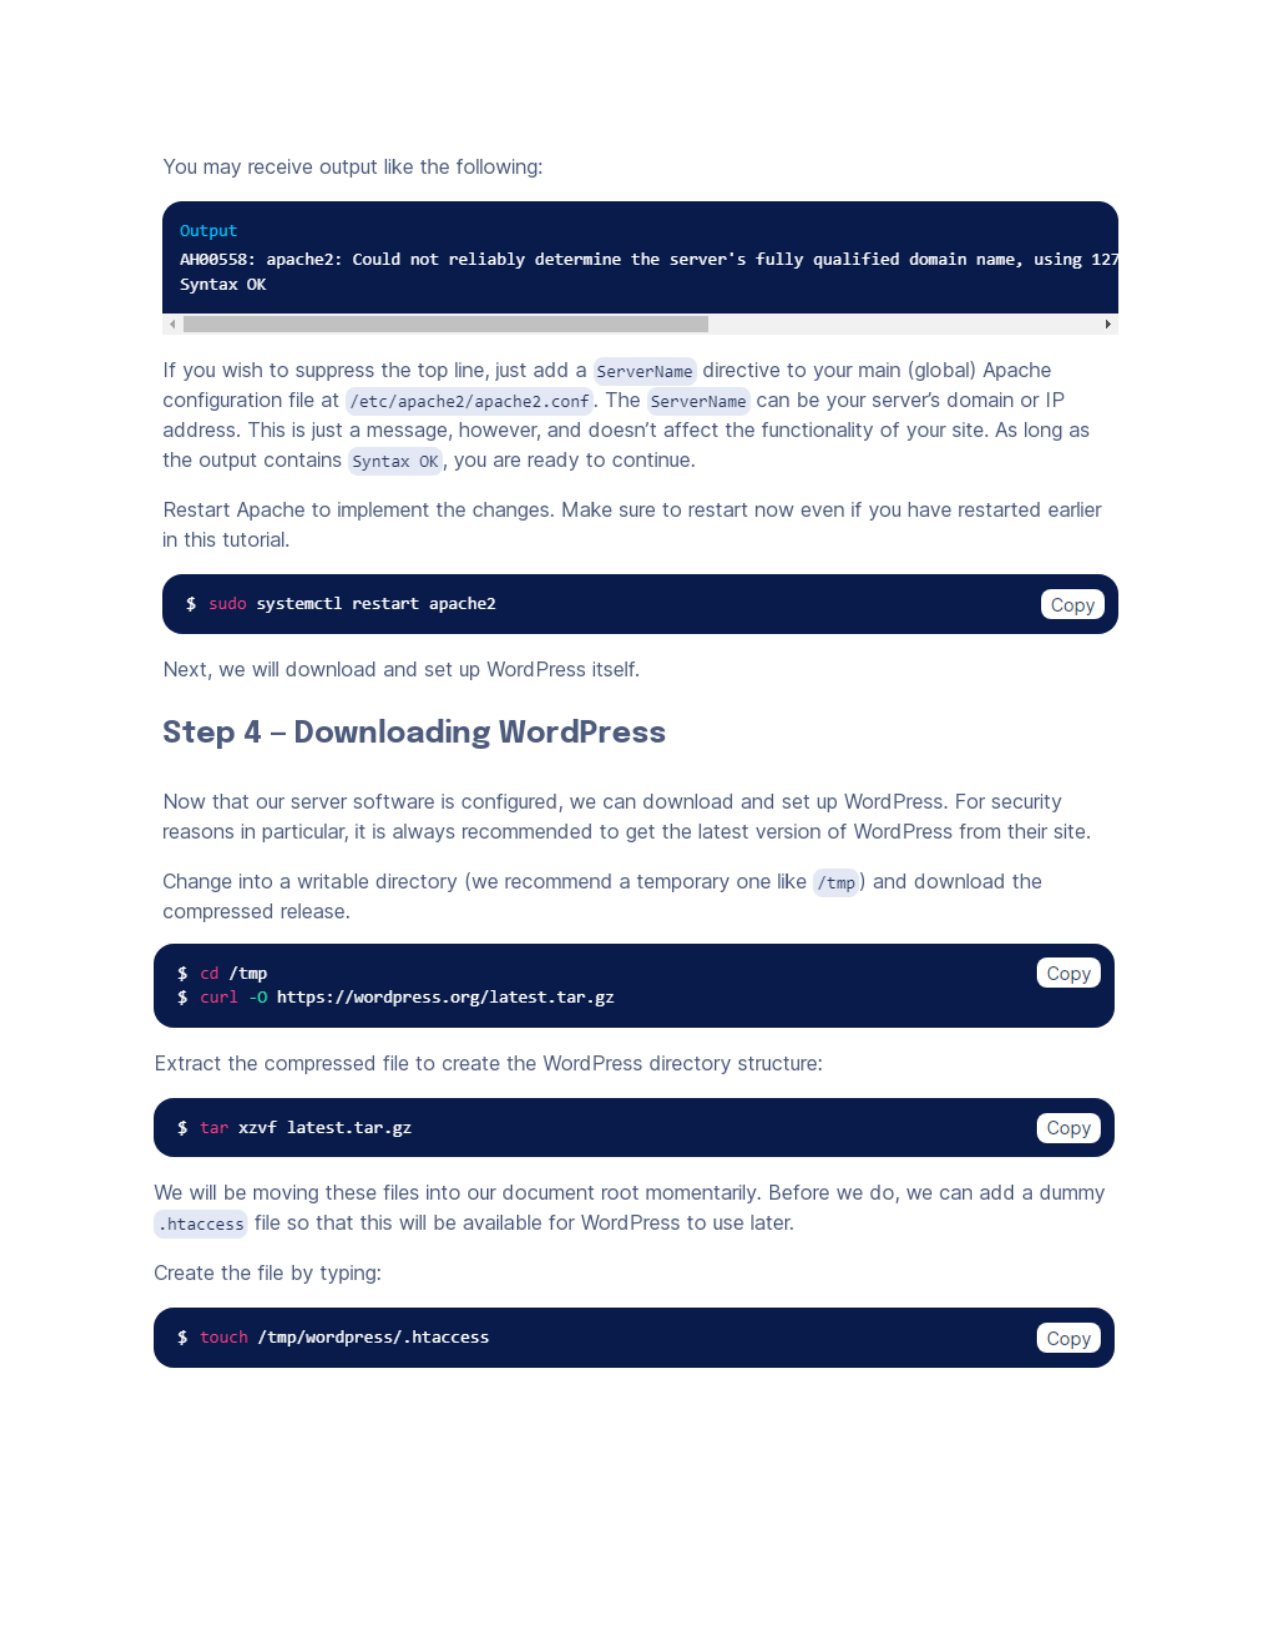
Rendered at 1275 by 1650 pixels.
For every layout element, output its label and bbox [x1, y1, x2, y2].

picture [150, 150, 1125, 1383]
